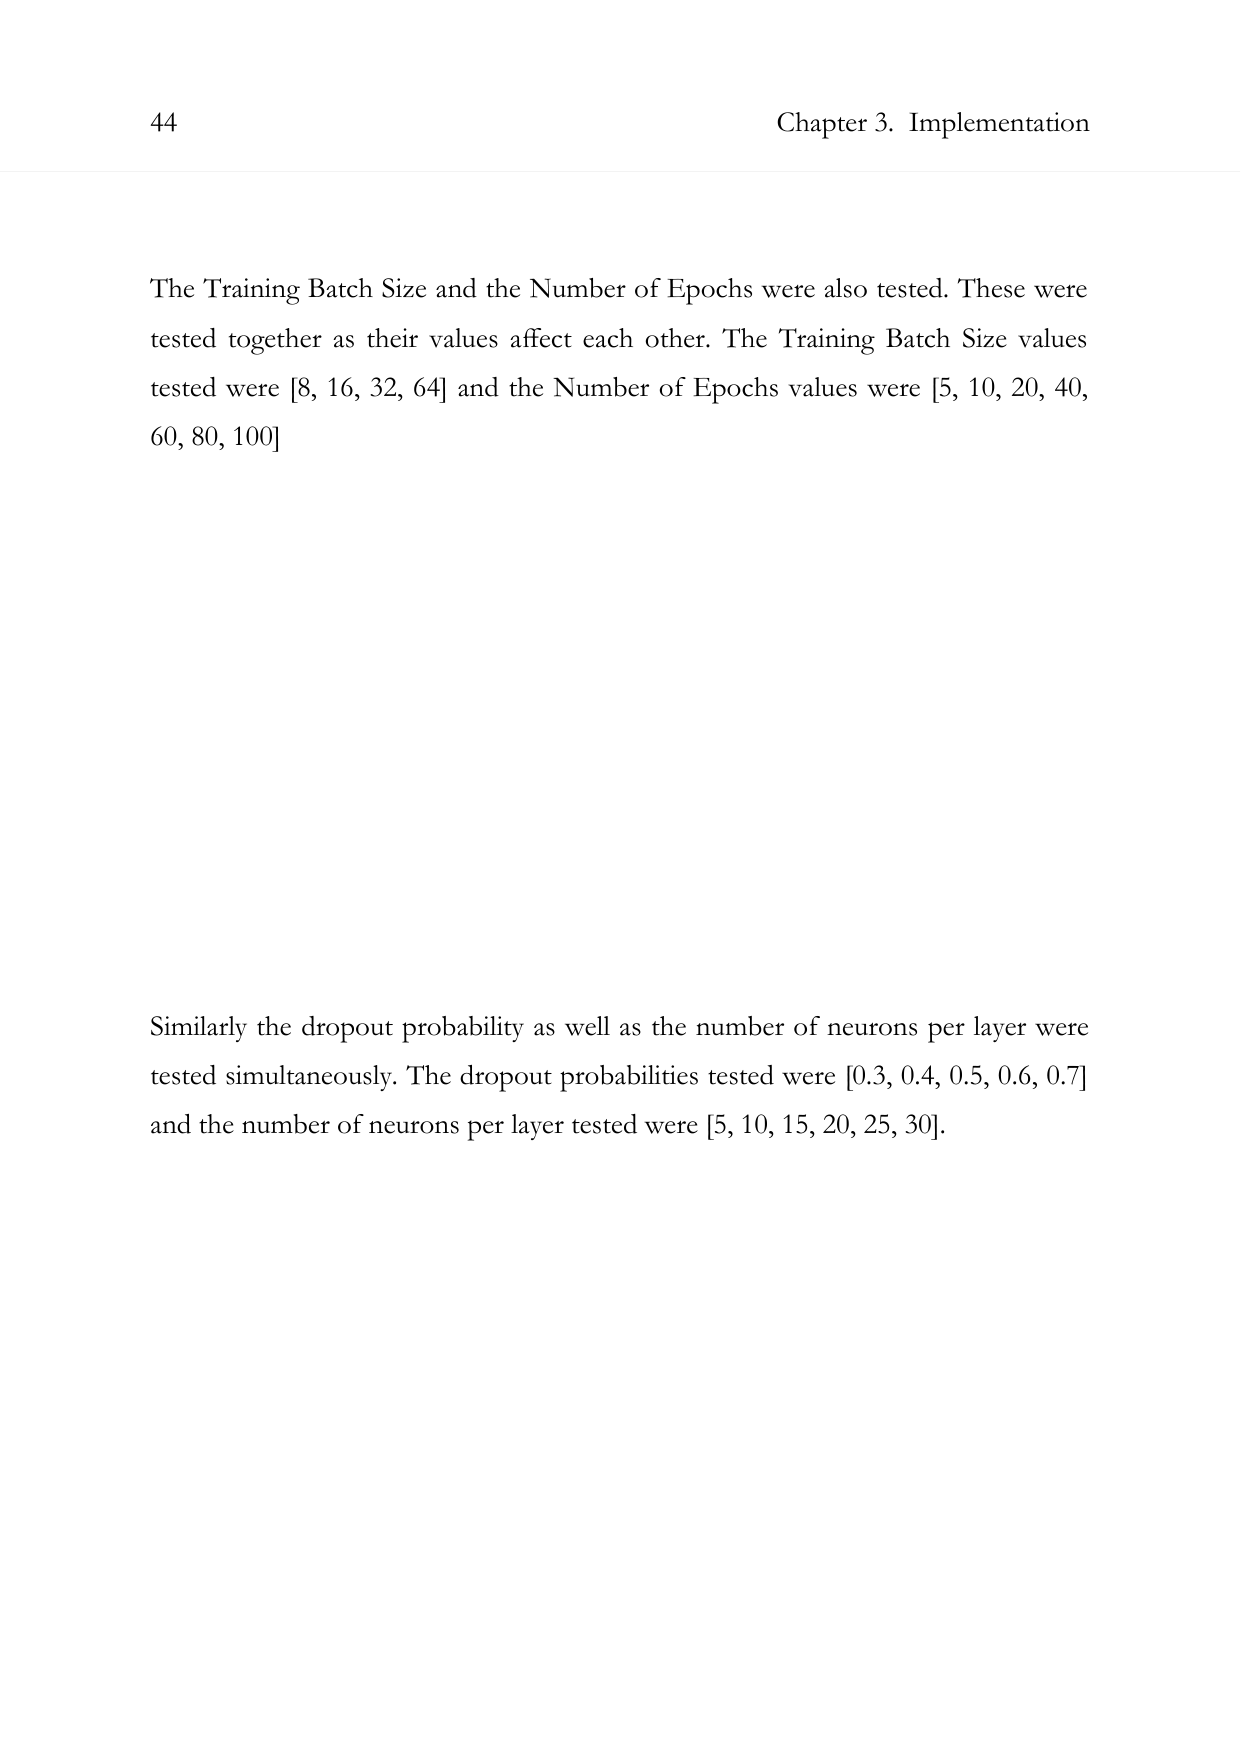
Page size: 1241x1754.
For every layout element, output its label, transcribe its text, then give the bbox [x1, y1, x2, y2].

text Similarly the dropout probability as well as the number of neurons per layer were tested simultaneously. The dropout probabilities tested were [0.3, 0.4, 0.5, 0.6, 0.7] and the number of neurons per layer tested were [5, 10, 15, 20, 25, 30]. [150, 1011, 1090, 1142]
text The Training Batch Size and the Number of Epochs were also tested. These were tested together as their values affect each other. The Training Batch Size values tested were [8, 16, 32, 64] and the Number of Epochs values were [5, 10, 20, 40, 60, 80, 100] [150, 273, 1090, 453]
